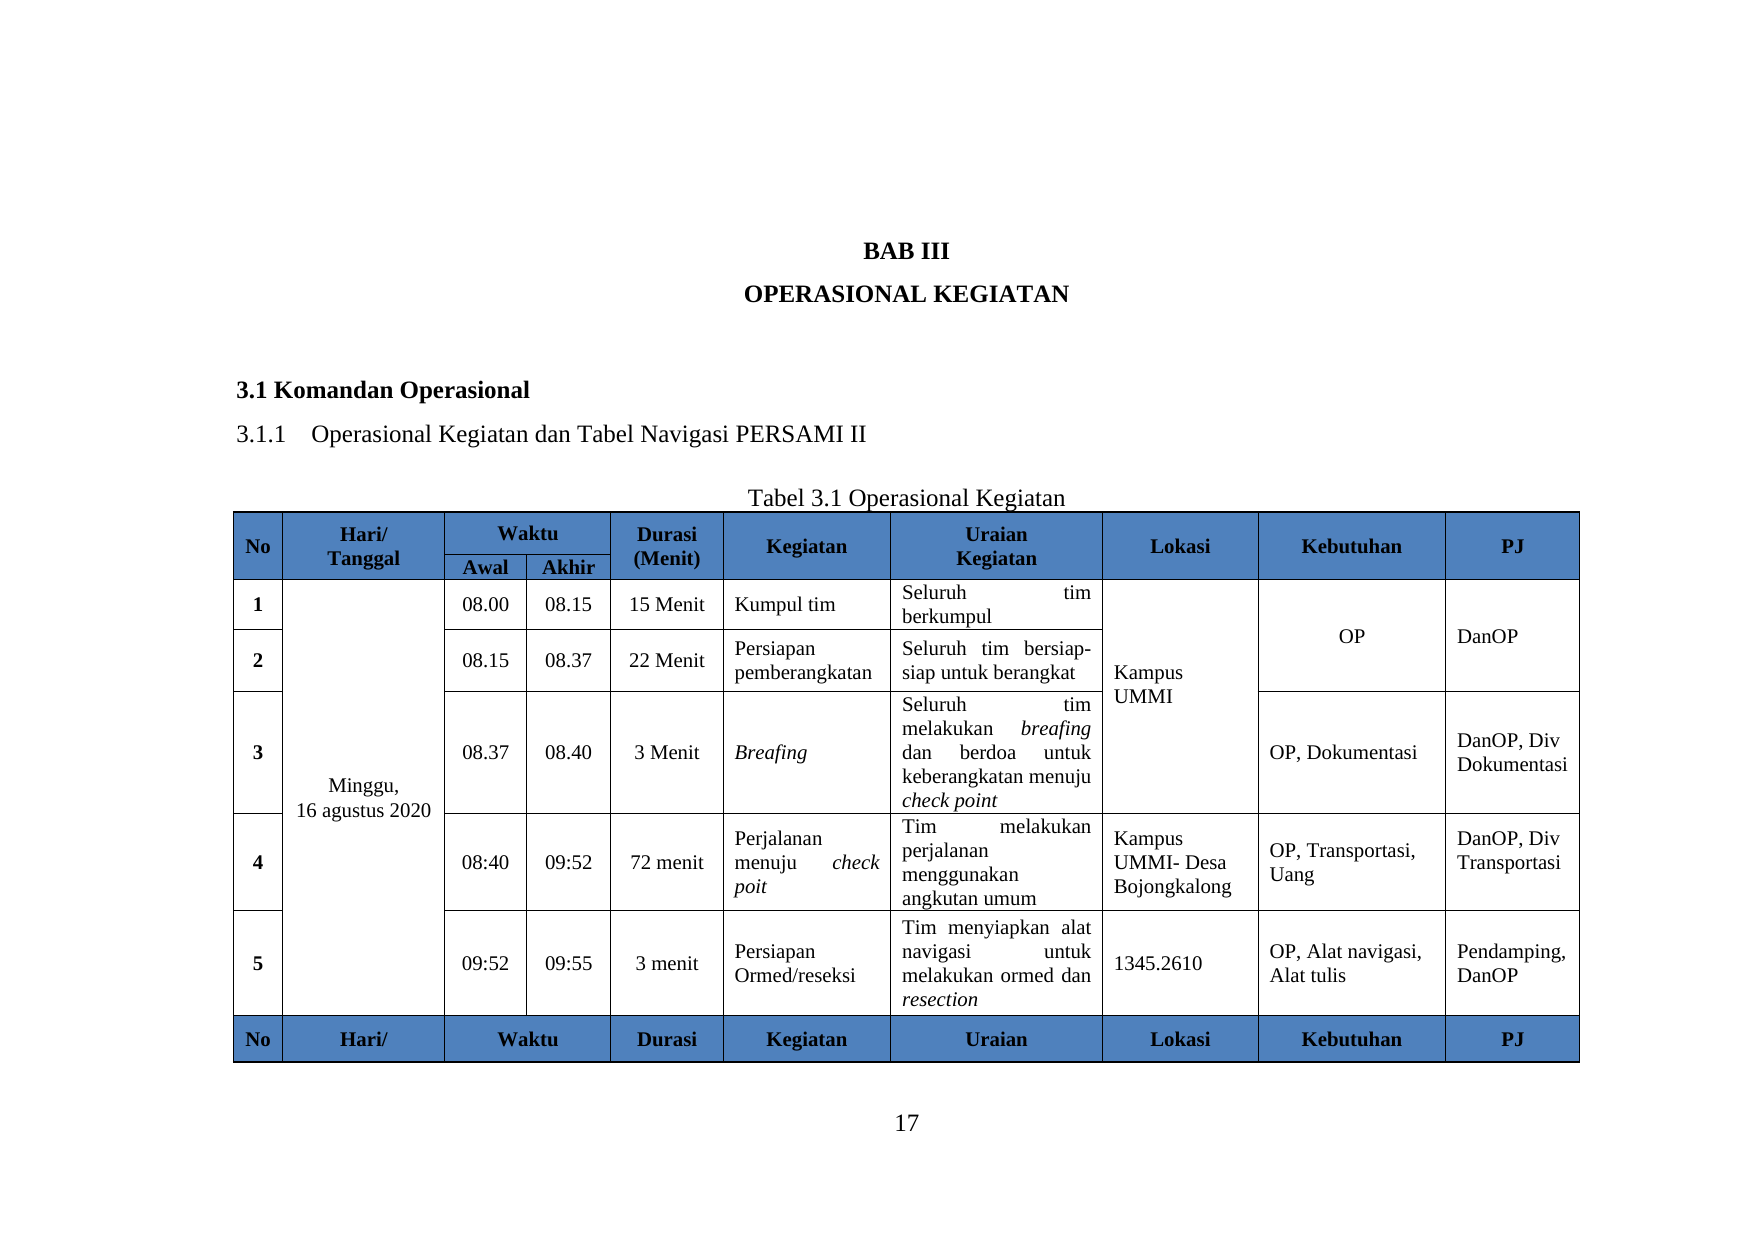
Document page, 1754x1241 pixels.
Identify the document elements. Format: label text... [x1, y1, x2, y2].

list Komandan Operasional [236, 376, 1577, 404]
table_header Kebutuhan [1259, 513, 1445, 579]
table_cell Tim melakukan perjalanan menggunakan angkutan umum [891, 814, 1102, 910]
table_cell Awal [445, 555, 526, 579]
table_header Hari/ Tanggal [283, 513, 444, 579]
table_cell 4 [234, 814, 282, 910]
table_cell Tim menyiapkan alat navigasi untuk melakukan ormed dan resection [891, 911, 1102, 1015]
table_cell 3 Menit [611, 692, 723, 812]
table_cell 1345.2610 [1103, 911, 1258, 1015]
table_cell OP, Alat navigasi, Alat tulis [1259, 911, 1445, 1015]
table_cell Durasi (Menit) [611, 1016, 723, 1061]
table_cell No [234, 1016, 282, 1061]
table_cell Breafing [724, 692, 890, 812]
table_cell 09:52 [445, 911, 526, 1015]
table_cell Kampus UMMI [1103, 580, 1258, 812]
table_cell OP [1259, 580, 1445, 691]
table_cell 08.00 [445, 580, 526, 628]
table_cell 08.15 [527, 580, 610, 628]
table_cell Minggu, 16 agustus 2020 [283, 580, 444, 1015]
subtitle OPERASIONAL KEGIATAN [236, 279, 1577, 308]
table_cell Kegiatan [724, 1016, 890, 1061]
subtitle BAB III [236, 236, 1577, 265]
table_cell Waktu [445, 1016, 610, 1061]
table_cell Pendamping, DanOP [1446, 911, 1579, 1015]
table_cell 08.40 [527, 692, 610, 812]
table_cell Seluruh tim melakukan breafing dan berdoa untuk keberangkatan menuju check point [891, 692, 1102, 812]
table_cell 3 menit [611, 911, 723, 1015]
table_cell 09:52 [527, 814, 610, 910]
table_cell Uraian Kegiatan [891, 1016, 1102, 1061]
table_cell 08.15 [445, 630, 526, 691]
table_cell DanOP [1446, 580, 1579, 691]
table_cell OP, Dokumentasi [1259, 692, 1445, 812]
table_cell Akhir [527, 555, 610, 579]
table_header Lokasi [1103, 513, 1258, 579]
table_cell 08.37 [527, 630, 610, 691]
table_cell Seluruh tim berkumpul [891, 580, 1102, 628]
table_cell 08:40 [445, 814, 526, 910]
table_cell Lokasi [1103, 1016, 1258, 1061]
text Tabel 3.1 Operasional Kegiatan [236, 483, 1577, 511]
table_cell Persiapan Ormed/reseksi [724, 911, 890, 1015]
table_cell 3 [234, 692, 282, 812]
table_cell Kebutuhan [1259, 1016, 1445, 1061]
table_header Uraian Kegiatan [891, 513, 1102, 579]
table_cell 1 [234, 580, 282, 628]
table_header Durasi (Menit) [611, 513, 723, 579]
table_cell 22 Menit [611, 630, 723, 691]
table_header Waktu [445, 513, 610, 554]
table_cell Perjalanan menuju check poit [724, 814, 890, 910]
table_cell 09:55 [527, 911, 610, 1015]
list Operasional Kegiatan dan Tabel Navigasi PERSAMI II [236, 419, 1577, 447]
table_cell Persiapan pemberangkatan [724, 630, 890, 691]
table_cell 5 [234, 911, 282, 1015]
table_cell 15 Menit [611, 580, 723, 628]
table_cell PJ [1446, 1016, 1579, 1061]
table_header No [234, 513, 282, 579]
table_cell Seluruh tim bersiap-siap untuk berangkat [891, 630, 1102, 691]
table_cell Hari/ Tanggal [283, 1016, 444, 1061]
table_cell DanOP, Div Transportasi [1446, 814, 1579, 910]
table_header PJ [1446, 513, 1579, 579]
table_cell OP, Transportasi, Uang [1259, 814, 1445, 910]
table_cell 08.37 [445, 692, 526, 812]
table_cell Kumpul tim [724, 580, 890, 628]
table_cell 2 [234, 630, 282, 691]
table_cell Kampus UMMI- Desa Bojongkalong [1103, 814, 1258, 910]
table_header Kegiatan [724, 513, 890, 579]
table_cell 72 menit [611, 814, 723, 910]
table_cell DanOP, Div Dokumentasi [1446, 692, 1579, 812]
